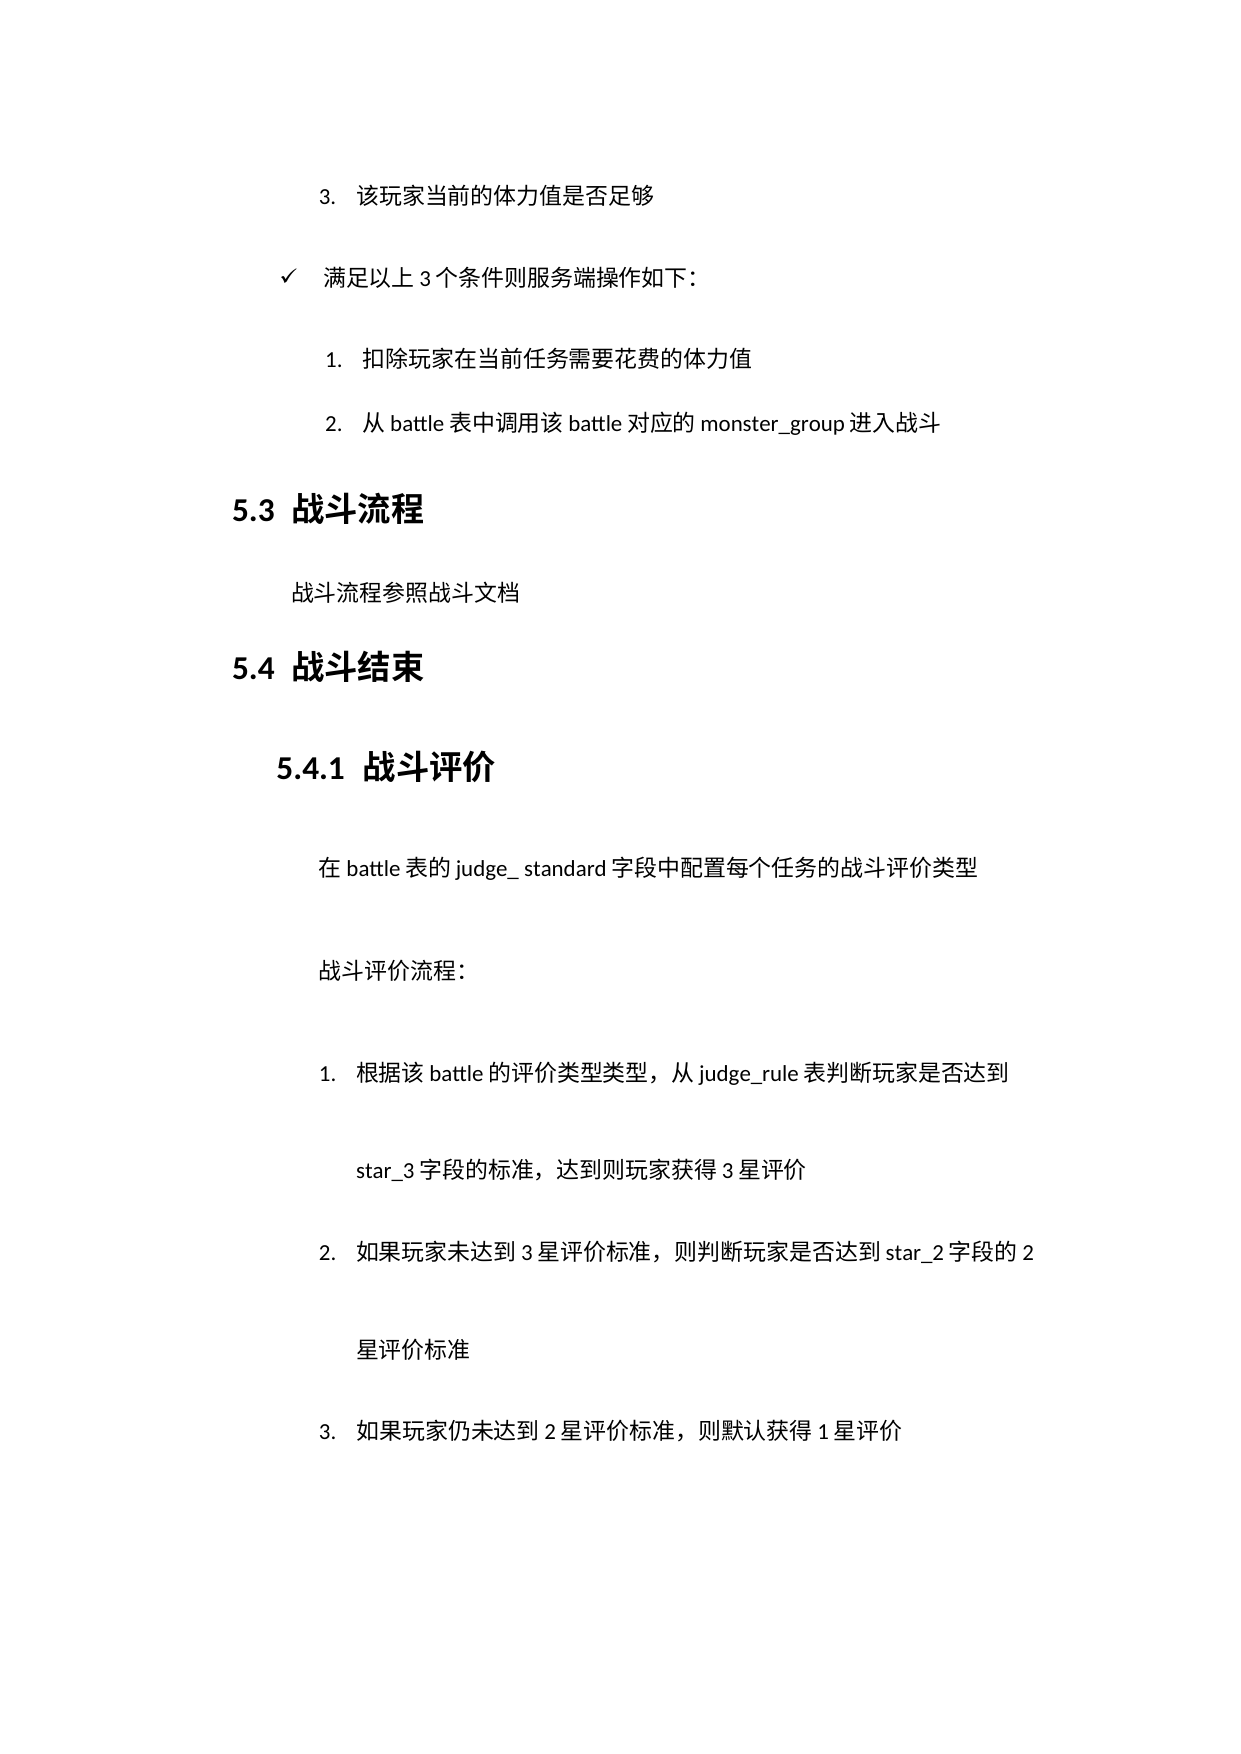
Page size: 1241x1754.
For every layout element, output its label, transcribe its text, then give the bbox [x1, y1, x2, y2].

list 根据该battle的评价类型类型，从judge_rule表判断玩家是否达到star_3字段的标准，达到则玩家获得3星评价 [319, 1039, 1053, 1202]
list 扣除玩家在当前任务需要花费的体力值 [325, 325, 1053, 390]
list 从battle表中调用该battle对应的monster_group进入战斗 [325, 407, 1053, 439]
list 满足以上3个条件则服务端操作如下： [279, 243, 1053, 308]
list 战斗流程 [232, 476, 1053, 541]
list 该玩家当前的体力值是否足够 [318, 162, 1053, 227]
list 如果玩家仍未达到2星评价标准，则默认获得1星评价 [319, 1397, 1053, 1462]
list 战斗评价 [276, 734, 1053, 799]
text 战斗流程参照战斗文档 [275, 576, 1053, 608]
text 战斗评价流程： [319, 937, 1053, 1002]
list 战斗结束 [232, 634, 1053, 699]
list 如果玩家未达到3星评价标准，则判断玩家是否达到star_2字段的2星评价标准 [319, 1218, 1053, 1381]
text 在battle表的judge_ standard字段中配置每个任务的战斗评价类型 [319, 834, 1053, 899]
